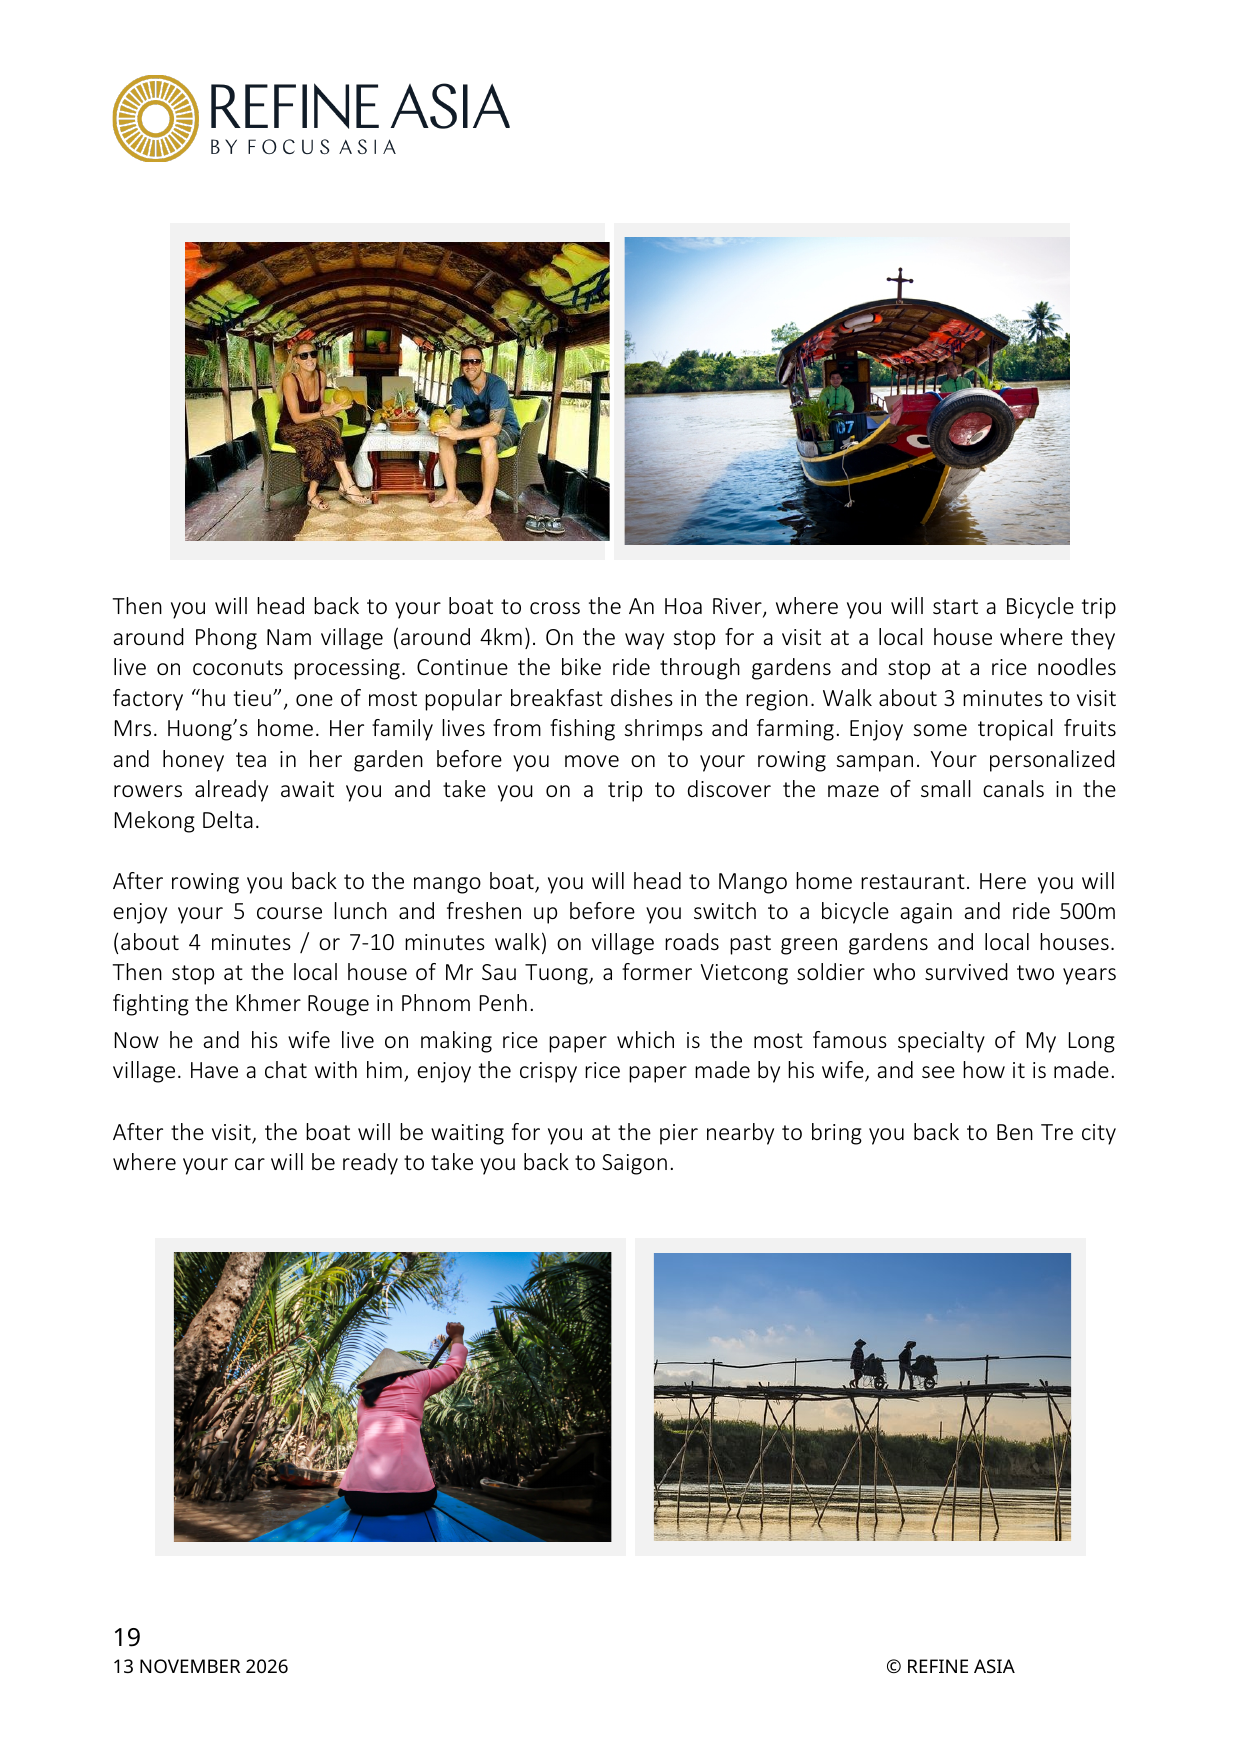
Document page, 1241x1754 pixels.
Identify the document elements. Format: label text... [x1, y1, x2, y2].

text Now he and his wife live on making rice paper which is the most famous specialty of My Long village. Have a chat with him, enjoy the crispy rice paper made by his wife, and see how it is made. [112, 1024, 1116, 1085]
table_header [170, 223, 605, 560]
picture [173, 1252, 612, 1542]
table_header [635, 1238, 1086, 1556]
text After the visit, the boat will be waiting for you at the pier nearby to bring you back to Ben Tre city where your car will be ready to take you back to Saigon. [112, 1116, 1117, 1177]
text Then you will head back to your boat to cross the An Hoa River, where you will start a Bicycle trip around Phong Nam village (around 4km). On the way stop for a visit at a local house where they live on coconuts processing. Continue the bike ride through gardens and stop at a rice noodles factory “hu tieu”, one of most popular breakfast dishes in the region. Walk about 3 minutes to visit Mrs. Huong’s home. Her family lives from fishing shrimps and farming. Enjoy some tropical fruits and honey tea in her garden before you move on to your rowing sampan. Your personalized rowers already await you and take you on a trip to discover the maze of small canals in the Mekong Delta. [112, 590, 1117, 834]
table_header [614, 223, 1070, 560]
table_header [155, 1238, 626, 1556]
text After rowing you back to the mango boat, you will head to Mango home restaurant. Here you will enjoy your 5 course lunch and freshen up before you switch to a bicycle again and ride 500m (about 4 minutes / or 7-10 minutes walk) on village roads past green gardens and local houses. Then stop at the local house of Mr Sau Tuong, a former Vietcong soldier who survived two years fighting the Khmer Rouge in Phnom Penh. [112, 865, 1117, 1017]
picture [624, 237, 1070, 545]
picture [653, 1253, 1072, 1541]
picture [185, 242, 610, 541]
